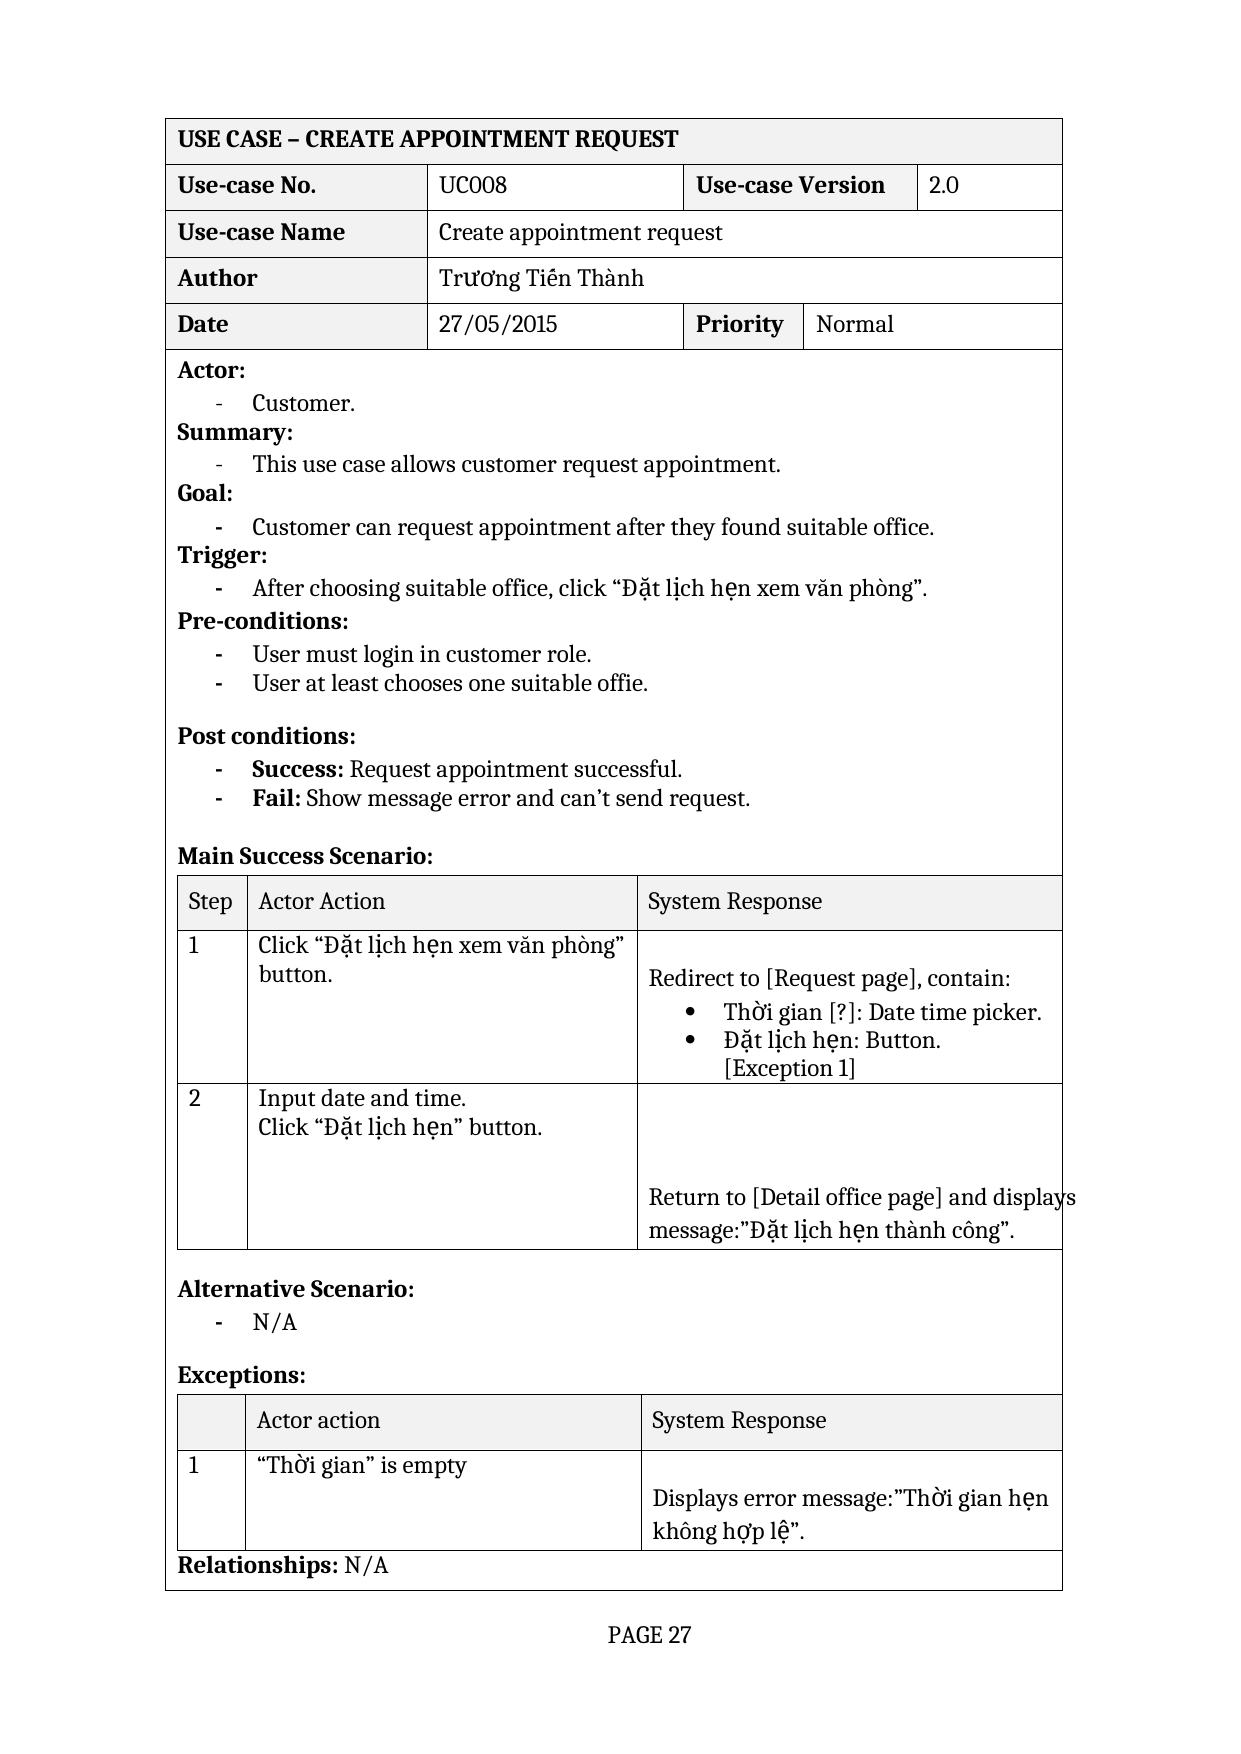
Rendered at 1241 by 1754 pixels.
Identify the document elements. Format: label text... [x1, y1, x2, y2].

table_cell Author [166, 258, 427, 303]
table_cell Use-case Name [166, 211, 427, 257]
table_cell Priority [684, 304, 803, 349]
table_cell Use-case No. [166, 165, 427, 210]
table_header USE CASE – CREATE APPOINTMENT REQUEST [166, 119, 1062, 164]
table_cell UC008 [428, 165, 683, 210]
table_cell Use-case Version [684, 165, 917, 210]
table_cell Normal [804, 304, 1062, 349]
table_cell Date [166, 304, 427, 349]
table_cell Create appointment request [428, 211, 1062, 257]
table_cell 2.0 [918, 165, 1062, 210]
table_cell 27/05/2015 [428, 304, 683, 349]
table_cell Trương Tiến Thành [428, 258, 1062, 303]
